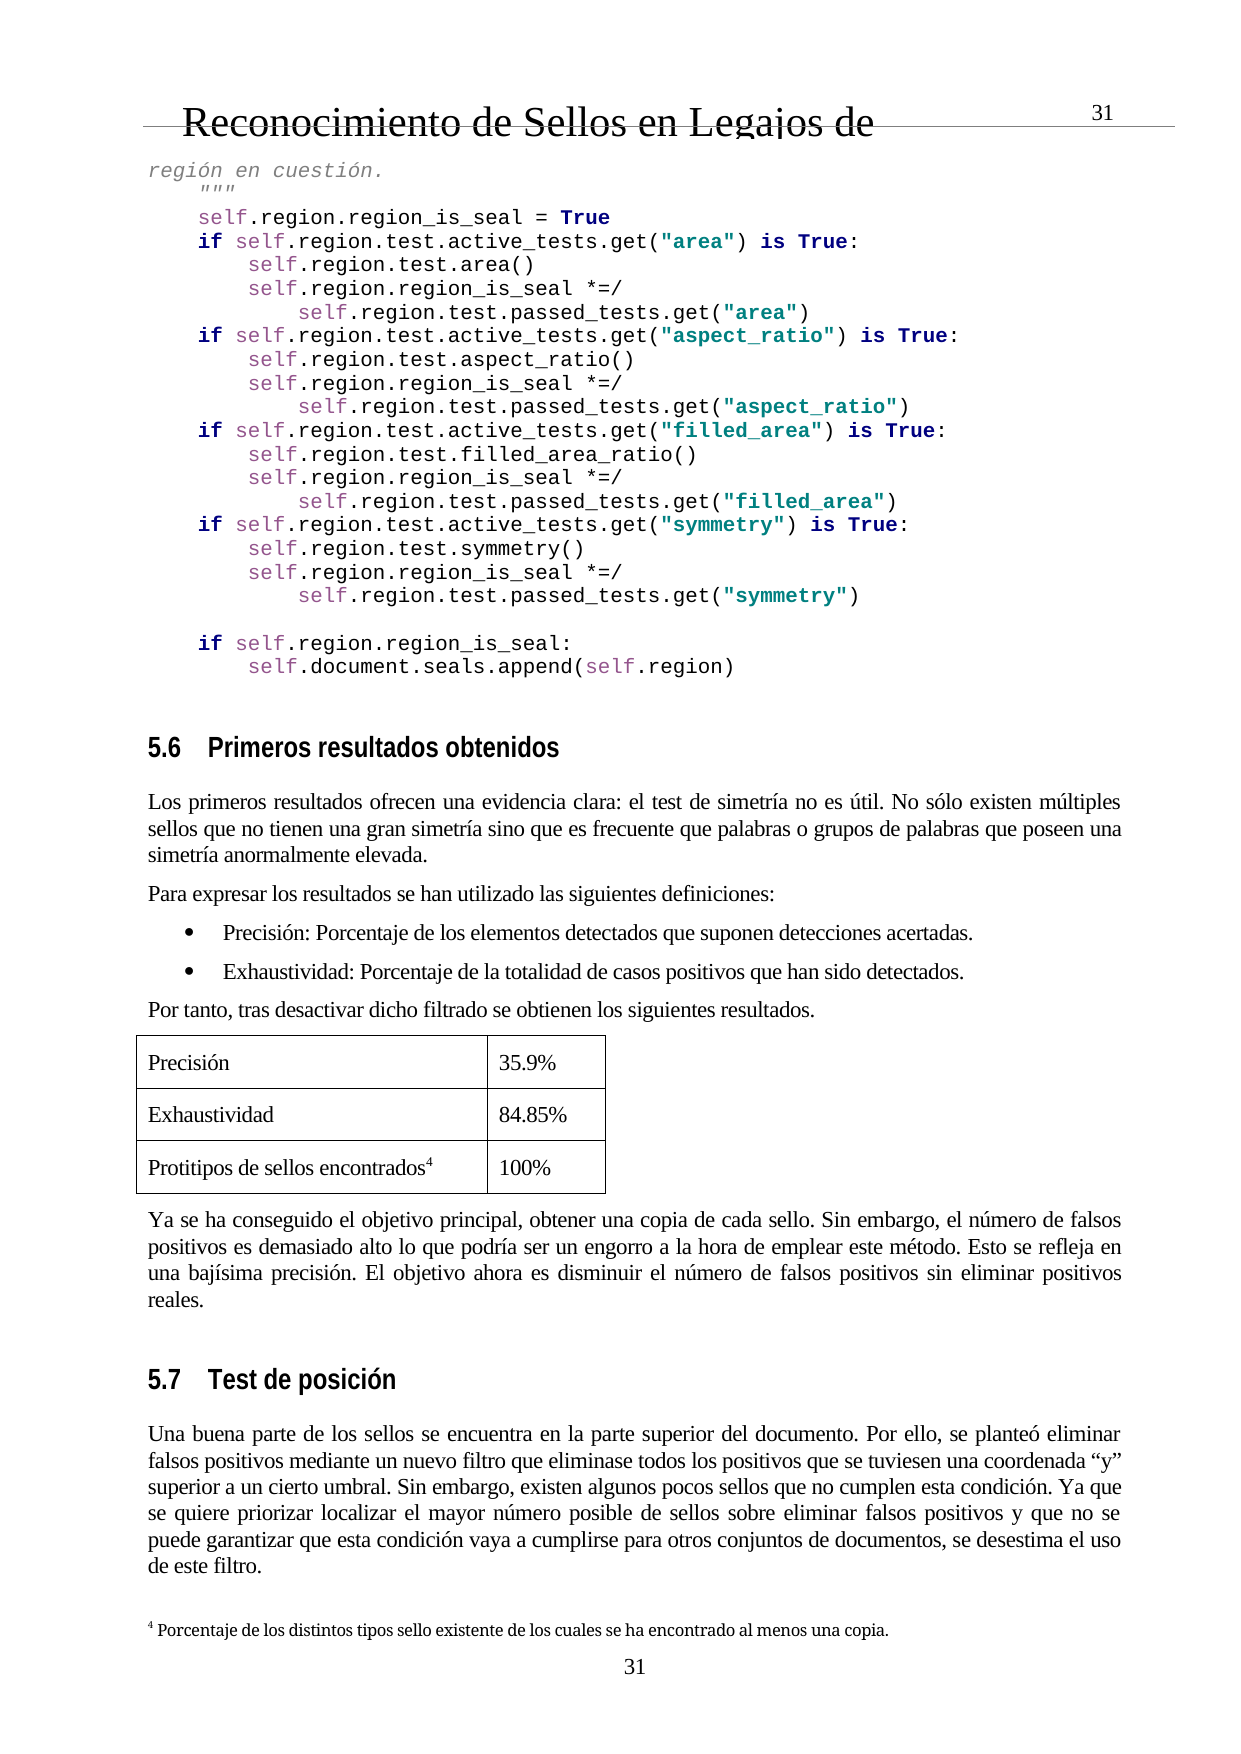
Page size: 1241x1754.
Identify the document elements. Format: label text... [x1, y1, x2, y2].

table_cell Protitipos de sellos encontrados [137, 1141, 487, 1193]
table_cell Exhaustividad [137, 1089, 487, 1140]
text Los primeros resultados ofrecen una evidencia clara: el test de simetría no es útil. No sólo existen múltiples sellos que no tienen una gran simetría sino que es frecuente que palabras o grupos de palabras que poseen una simetría anormalmente elevada. [148, 788, 1122, 867]
table_header 35.9% [488, 1036, 605, 1088]
text Una buena parte de los sellos se encuentra en la parte superior del documento. Por ello, se planteó eliminar falsos positivos mediante un nuevo filtro que eliminase todos los positivos que se tuviesen una coordenada “y” superior a un cierto umbral. Sin embargo, existen algunos pocos sellos que no cumplen esta condición. Ya que se quiere priorizar localizar el mayor número posible de sellos sobre eliminar falsos positivos y que no se puede garantizar que esta condición vaya a cumplirse para otros conjuntos de documentos, se desestima el uso de este filtro. [148, 1420, 1122, 1578]
list Exhaustividad: Porcentaje de la totalidad de casos positivos que han sido detectados. [185, 958, 1122, 984]
text Ya se ha conseguido el objetivo principal, obtener una copia de cada sello. Sin embargo, el número de falsos positivos es demasiado alto lo que podría ser un engorro a la hora de emplear este método. Esto se refleja en una bajísima precisión. El objetivo ahora es disminuir el número de falsos positivos sin eliminar positivos reales. [148, 1207, 1122, 1312]
text Para expresar los resultados se han utilizado las siguientes definiciones: [148, 880, 1122, 906]
table_cell 100% [488, 1141, 605, 1193]
subtitle Test de posición [148, 1362, 1122, 1395]
text if self.region.region_is_seal: self.document.seals.append(self.region) [148, 609, 1122, 680]
subtitle Primeros resultados obtenidos [148, 730, 1122, 763]
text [148, 160, 1122, 609]
list Precisión: Porcentaje de los elementos detectados que suponen detecciones acertadas. [185, 919, 1122, 945]
text Por tanto, tras desactivar dicho filtrado se obtienen los siguientes resultados. [148, 997, 1122, 1023]
table_cell 84.85% [488, 1089, 605, 1140]
table_header Precisión [137, 1036, 487, 1088]
